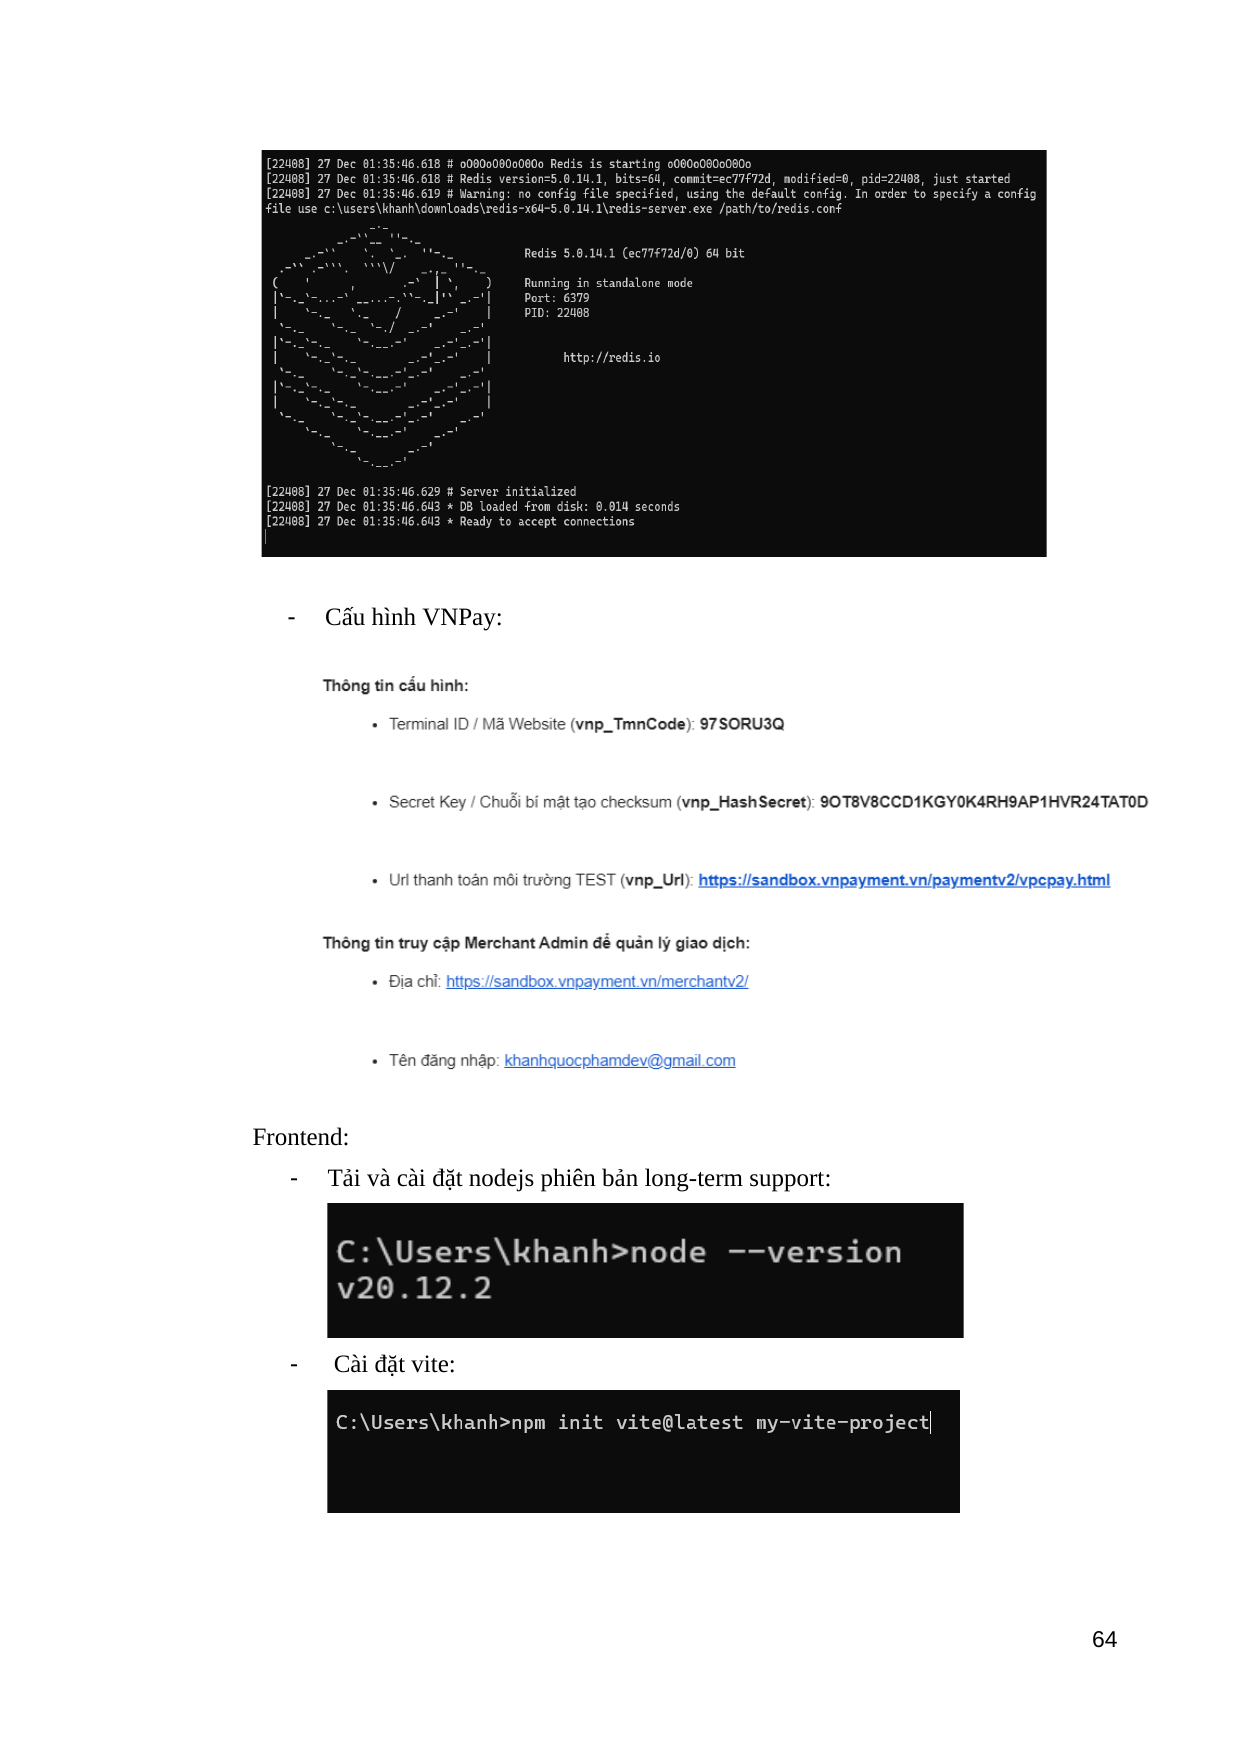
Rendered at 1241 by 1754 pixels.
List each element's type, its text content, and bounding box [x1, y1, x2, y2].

picture [327, 1390, 960, 1513]
picture [327, 1203, 964, 1338]
list Tải và cài đặt nodejs phiên bản long-term support: [290, 1159, 1122, 1193]
list Cài đặt vite: [290, 1346, 1122, 1380]
text Frontend: [177, 1122, 1122, 1151]
list Cấu hình VNPay: [287, 599, 1122, 633]
picture [261, 643, 1220, 1115]
picture [261, 150, 1047, 557]
